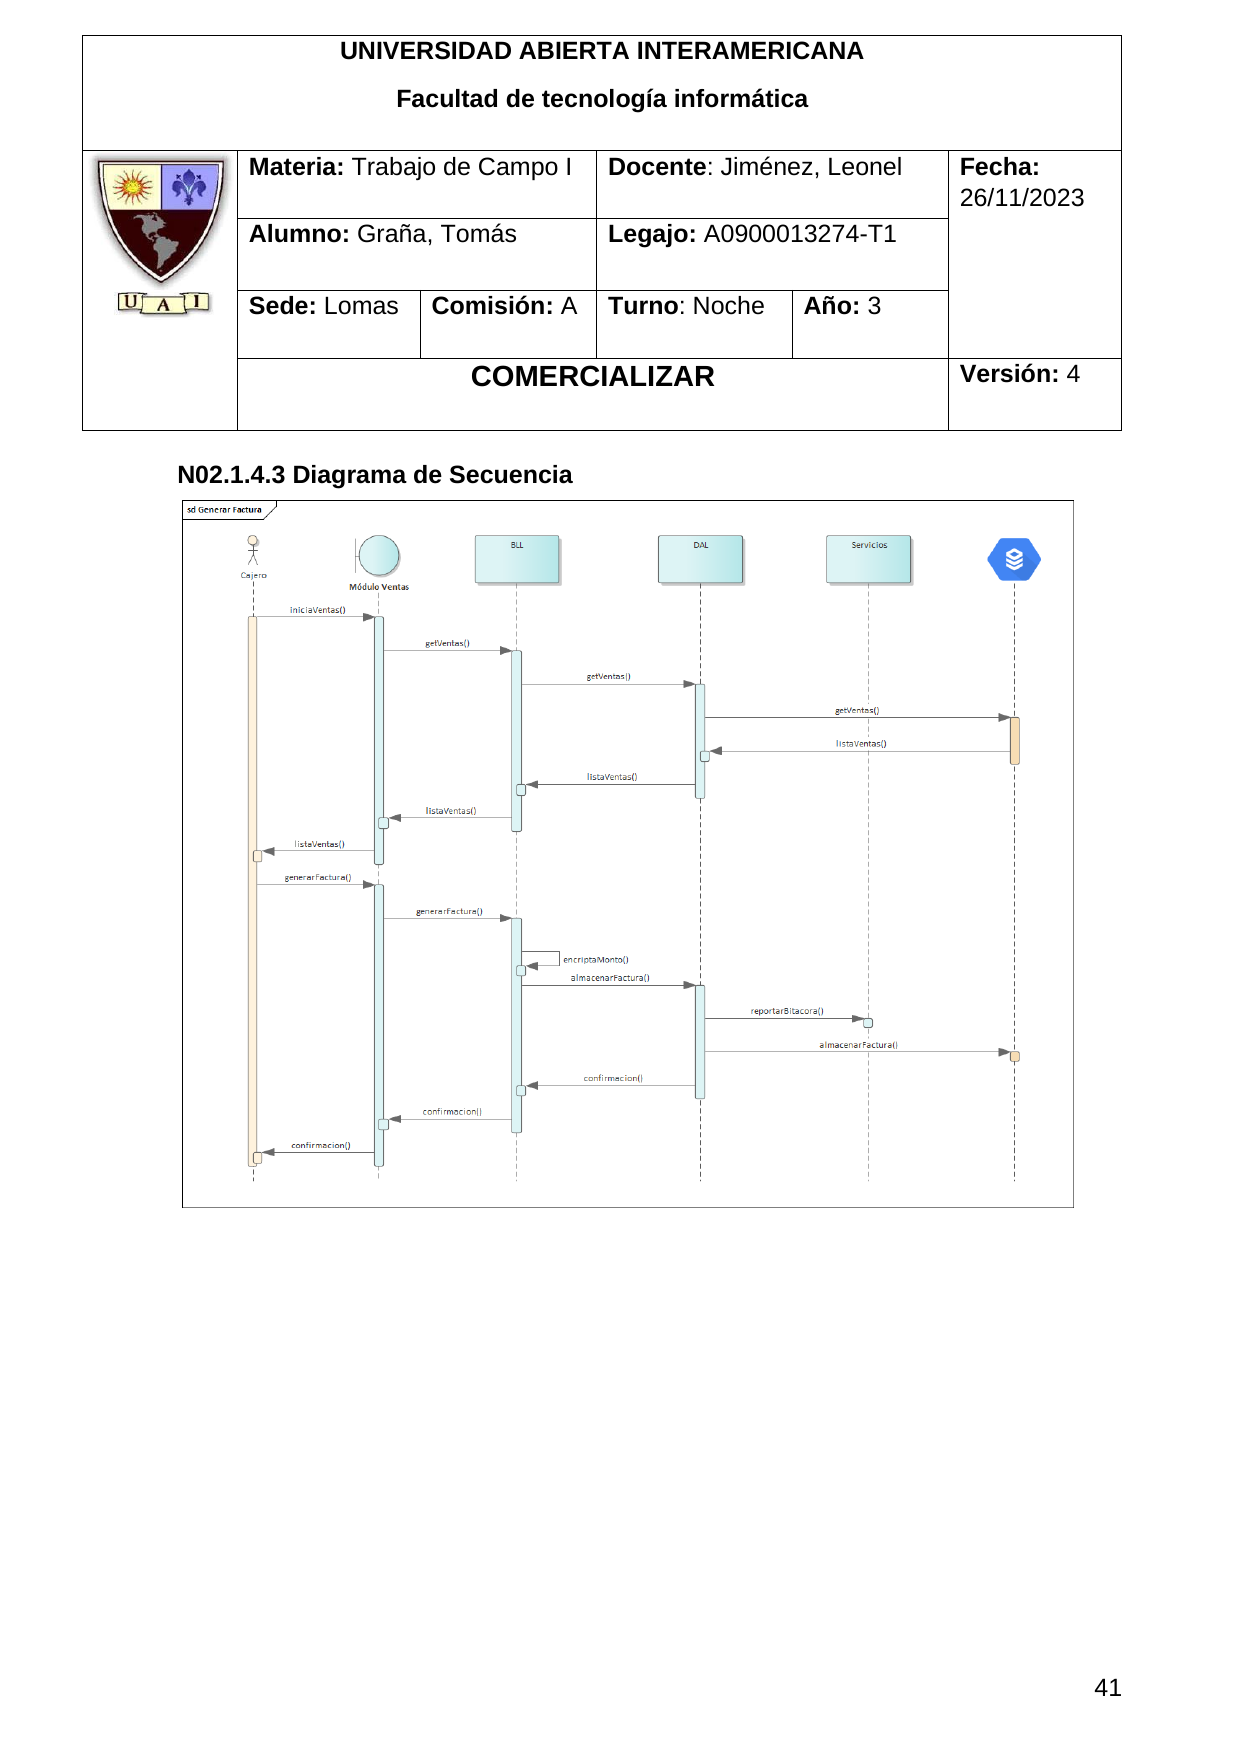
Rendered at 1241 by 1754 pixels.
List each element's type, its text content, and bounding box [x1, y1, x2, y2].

picture [177, 495, 1079, 1213]
picture [87, 151, 234, 320]
subtitle N02.1.4.3 Diagrama de Secuencia [177, 460, 1122, 488]
